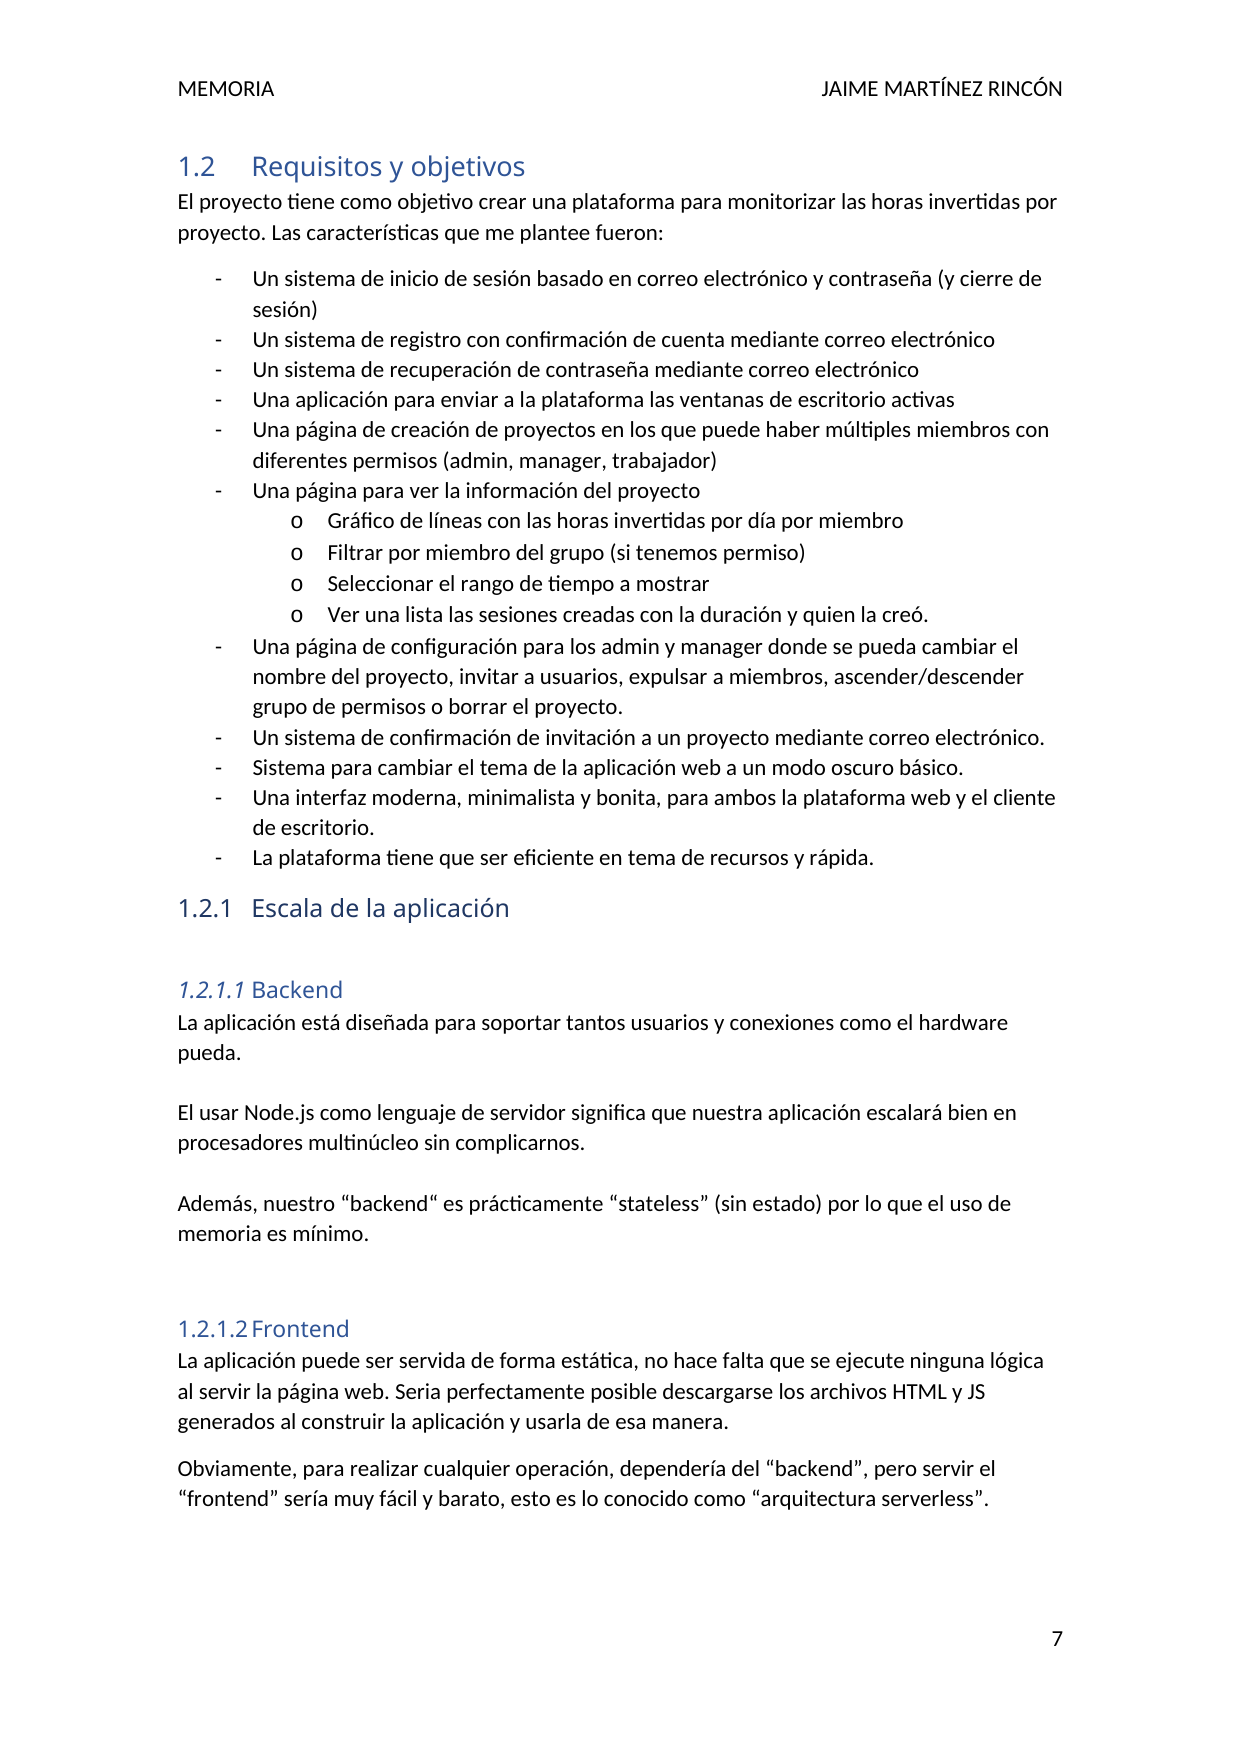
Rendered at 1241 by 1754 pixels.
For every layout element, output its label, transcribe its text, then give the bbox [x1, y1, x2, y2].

list La aplicación está diseñada para soportar tantos usuarios y conexiones como el hardware pueda. [177, 1008, 1063, 1066]
list El usar Node.js como lenguaje de servidor significa que nuestra aplicación escalará bien en procesadores multinúcleo sin complicarnos. [177, 1098, 1063, 1157]
list Una página para ver la información del proyecto [215, 476, 1063, 504]
list Filtrar por miembro del grupo (si tenemos permiso) [290, 538, 1063, 567]
subtitle Escala de la aplicación [177, 890, 1063, 924]
list Una página de creación de proyectos en los que puede haber múltiples miembros con diferentes permisos (admin, manager, trabajador) [215, 416, 1063, 474]
subtitle Backend [177, 974, 1063, 1005]
subtitle Requisitos y objetivos [177, 148, 1063, 184]
text Obviamente, para realizar cualquier operación, dependería del “backend”, pero servir el “frontend” sería muy fácil y barato, esto es lo conocido como “arquitectura serverless”. [177, 1454, 1063, 1512]
list La plataforma tiene que ser eficiente en tema de recursos y rápida. [215, 843, 1063, 871]
list Una interfaz moderna, minimalista y bonita, para ambos la plataforma web y el cliente de escritorio. [215, 783, 1063, 841]
text La aplicación puede ser servida de forma estática, no hace falta que se ejecute ninguna lógica al servir la página web. Seria perfectamente posible descargarse los archivos HTML y JS generados al construir la aplicación y usarla de esa manera. [177, 1347, 1063, 1435]
list Sistema para cambiar el tema de la aplicación web a un modo oscuro básico. [215, 753, 1063, 781]
list Un sistema de inicio de sesión basado en correo electrónico y contraseña (y cierre de sesión) [215, 264, 1063, 323]
subtitle Frontend [177, 1313, 1063, 1344]
list Una aplicación para enviar a la plataforma las ventanas de escritorio activas [215, 385, 1063, 413]
list Ver una lista las sesiones creadas con la duración y quien la creó. [290, 601, 1063, 630]
text El proyecto tiene como objetivo crear una plataforma para monitorizar las horas invertidas por proyecto. Las características que me plantee fueron: [177, 187, 1063, 246]
list Un sistema de confirmación de invitación a un proyecto mediante correo electrónico. [215, 723, 1063, 751]
list Una página de configuración para los admin y manager donde se pueda cambiar el nombre del proyecto, invitar a usuarios, expulsar a miembros, ascender/descender grupo de permisos o borrar el proyecto. [215, 632, 1063, 720]
list Gráfico de líneas con las horas invertidas por día por miembro [290, 506, 1063, 535]
list Además, nuestro “backend“ es prácticamente “stateless” (sin estado) por lo que el uso de memoria es mínimo. [177, 1189, 1063, 1247]
list Un sistema de registro con confirmación de cuenta mediante correo electrónico [215, 325, 1063, 353]
list Un sistema de recuperación de contraseña mediante correo electrónico [215, 355, 1063, 383]
list Seleccionar el rango de tiempo a mostrar [290, 569, 1063, 598]
